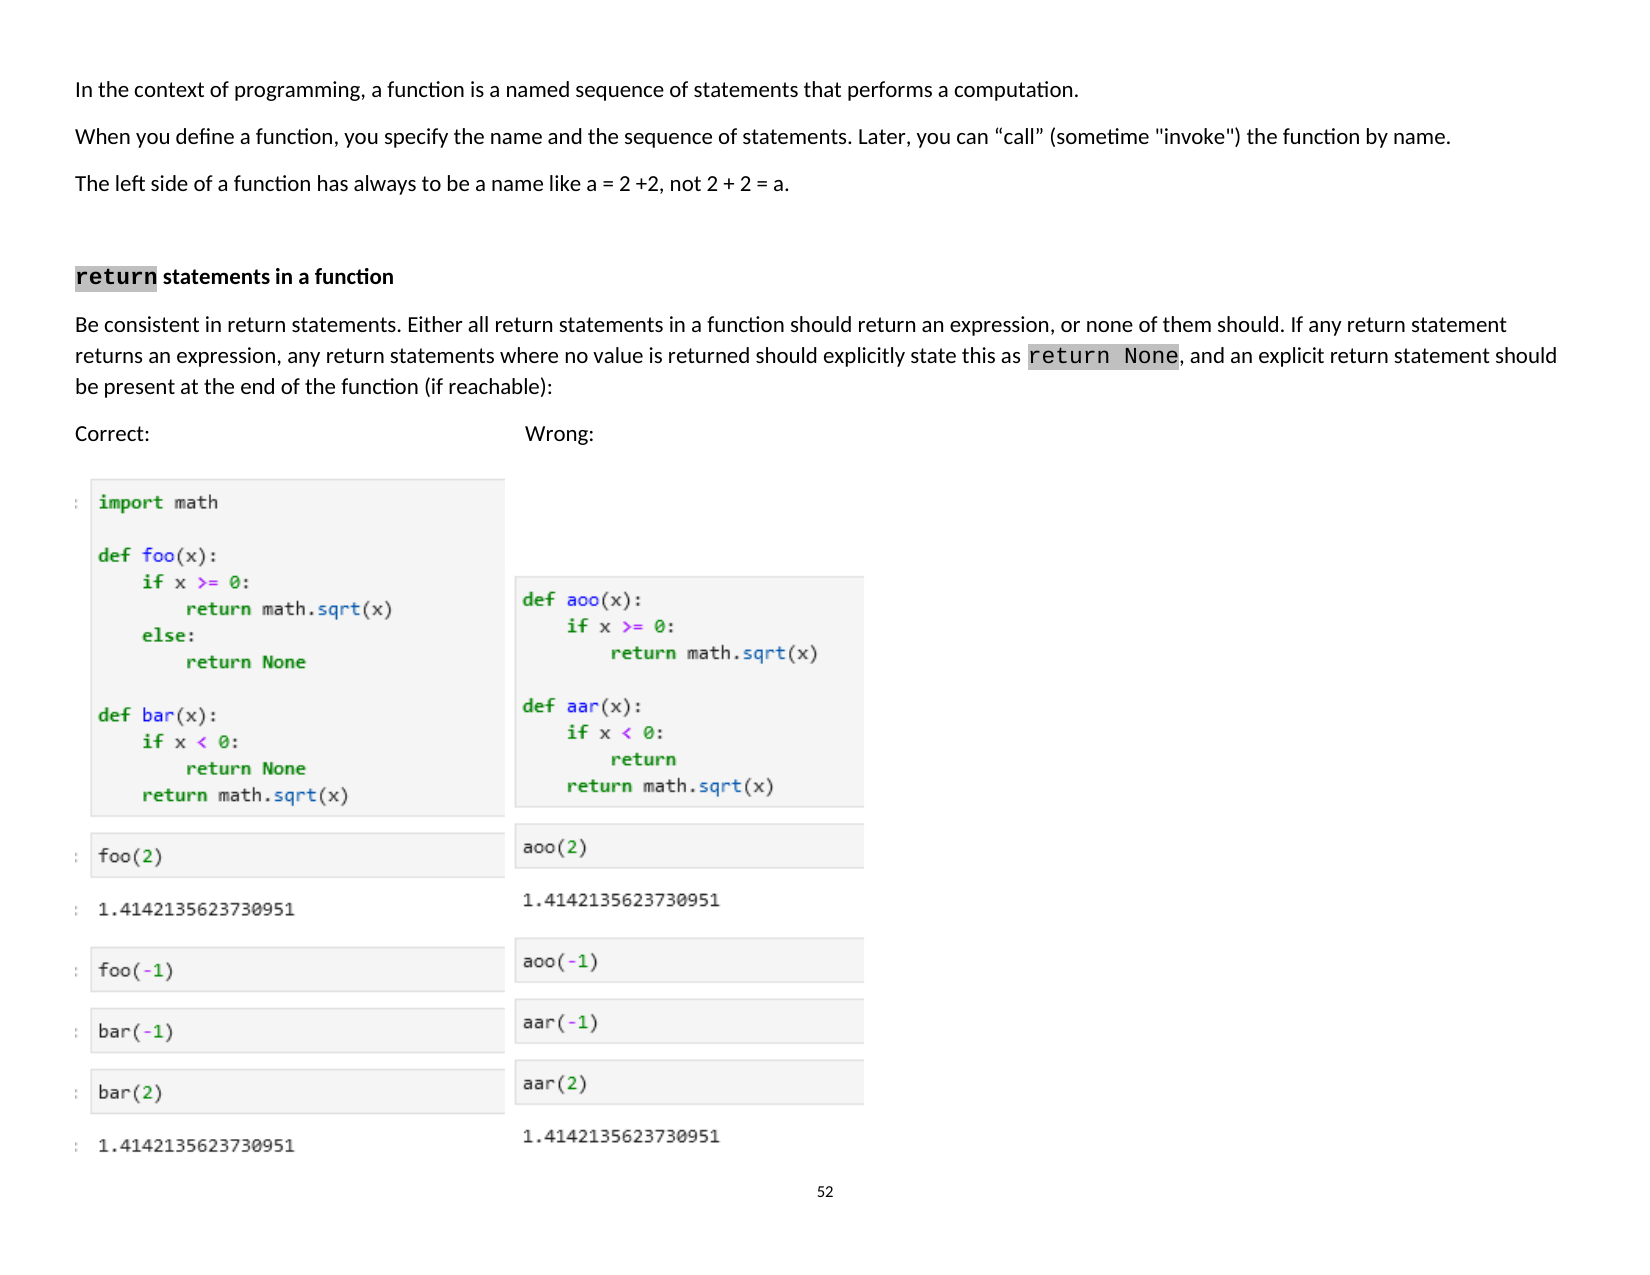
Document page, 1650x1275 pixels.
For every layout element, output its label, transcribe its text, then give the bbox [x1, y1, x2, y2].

text return statements in a function [75, 262, 1575, 292]
text Be consistent in return statements. Either all return statements in a function should return an expression, or none of them should. If any return statement returns an expression, any return statements where no value is returned should explicitly state this as return None, and an explicit return statement should be present at the end of the function (if reachable): [75, 311, 1575, 400]
text In the context of programming, a function is a named sequence of statements that performs a computation. [75, 75, 1575, 103]
text The left side of a function has always to be a name like a = 2 +2, not 2 + 2 = a. [75, 169, 1575, 197]
picture [75, 466, 865, 1174]
text When you define a function, you specify the name and the sequence of statements. Later, you can “call” (sometime "invoke") the function by name. [75, 122, 1575, 150]
text Correct: Wrong: [75, 419, 1575, 447]
